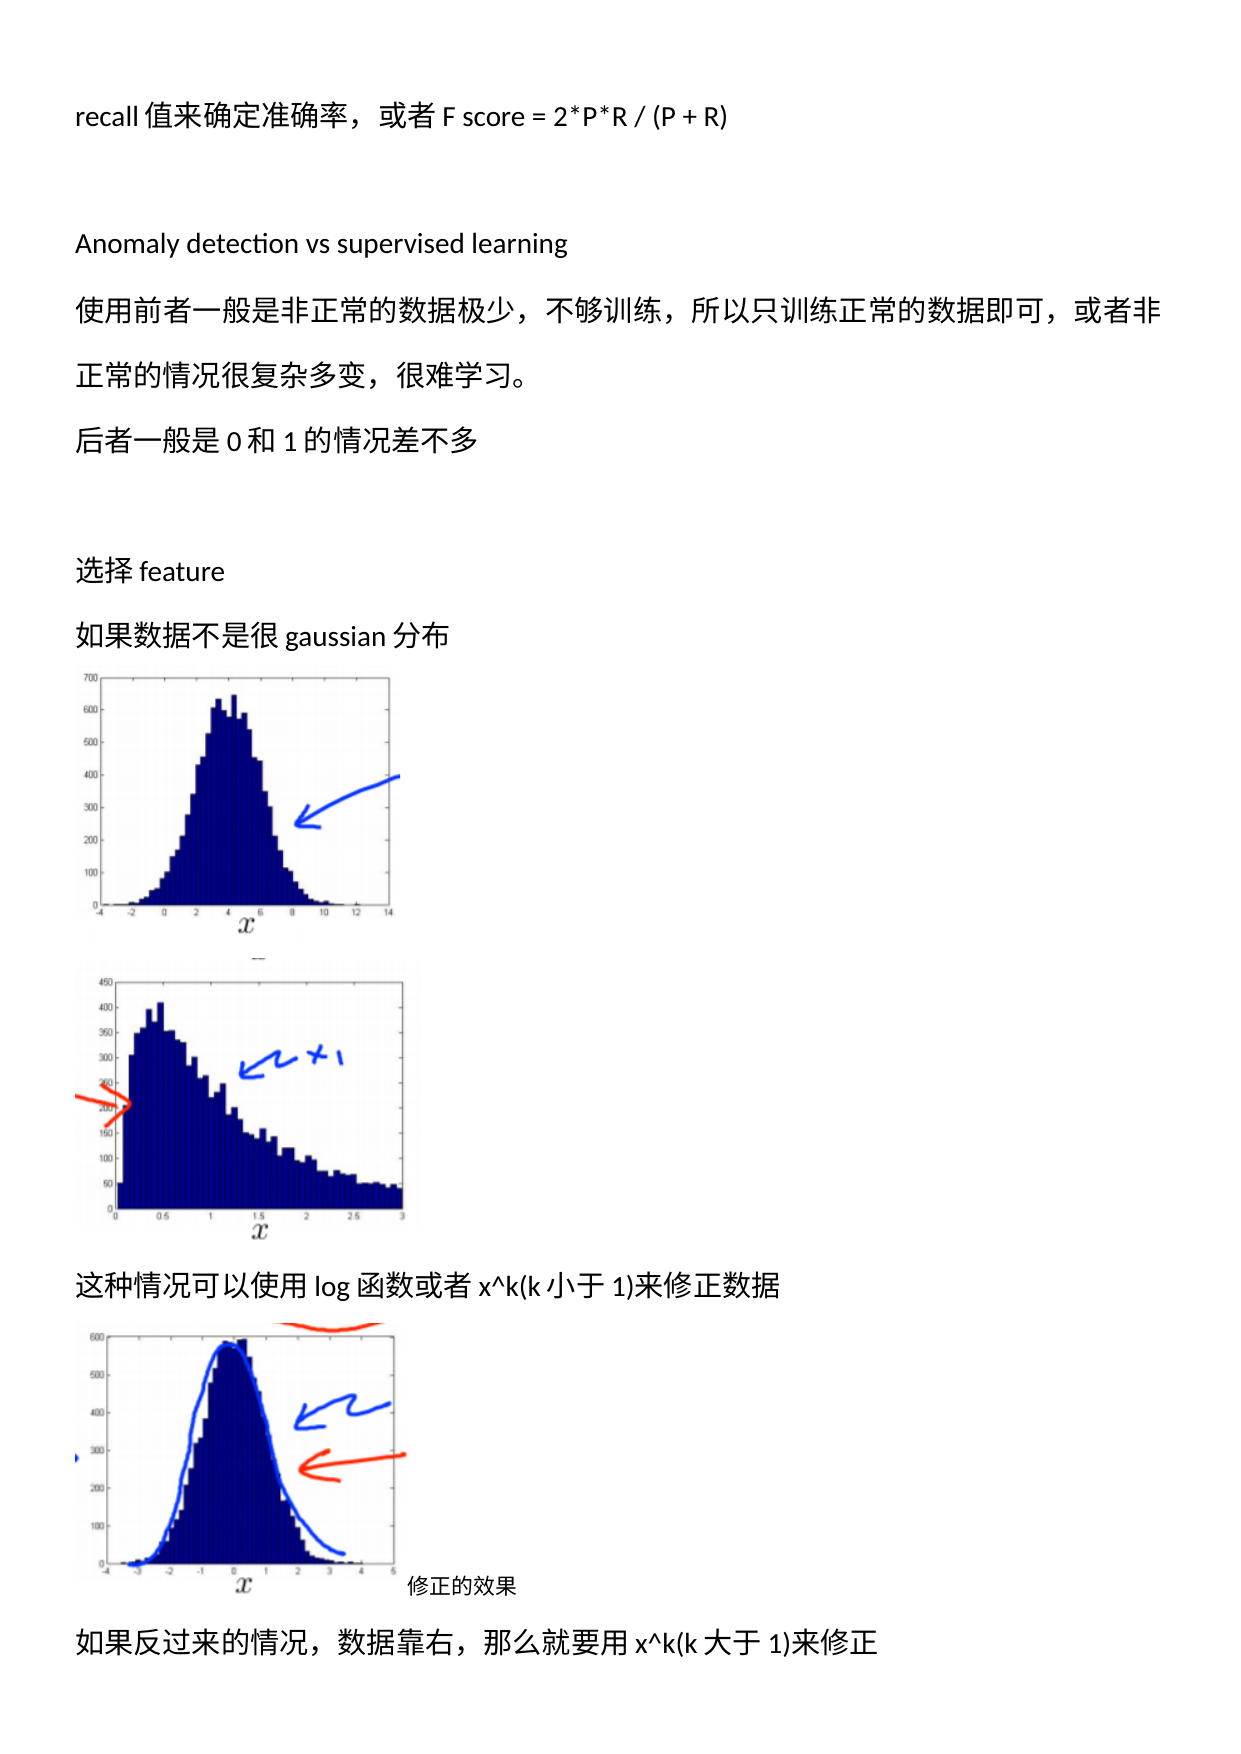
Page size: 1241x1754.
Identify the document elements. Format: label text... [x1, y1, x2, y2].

text 如果反过来的情况，数据靠右，那么就要用x^k(k大于1)来修正 [75, 1608, 1165, 1673]
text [75, 81, 1165, 146]
text 使用前者一般是非正常的数据极少，不够训练，所以只训练正常的数据即可，或者非正常的情况很复杂多变，很难学习。 [75, 276, 1165, 406]
text 这种情况可以使用log函数或者x^k(k小于1)来修正数据 [75, 1251, 1165, 1316]
text 选择feature [75, 536, 1165, 601]
picture [75, 1323, 408, 1595]
picture [75, 665, 400, 939]
text 如果数据不是很gaussian分布 [75, 601, 1165, 666]
text 后者一般是0和1 的情况差不多 [75, 406, 1165, 471]
picture [75, 958, 422, 1245]
text Anomaly detection vs supervised learning [75, 211, 1165, 276]
